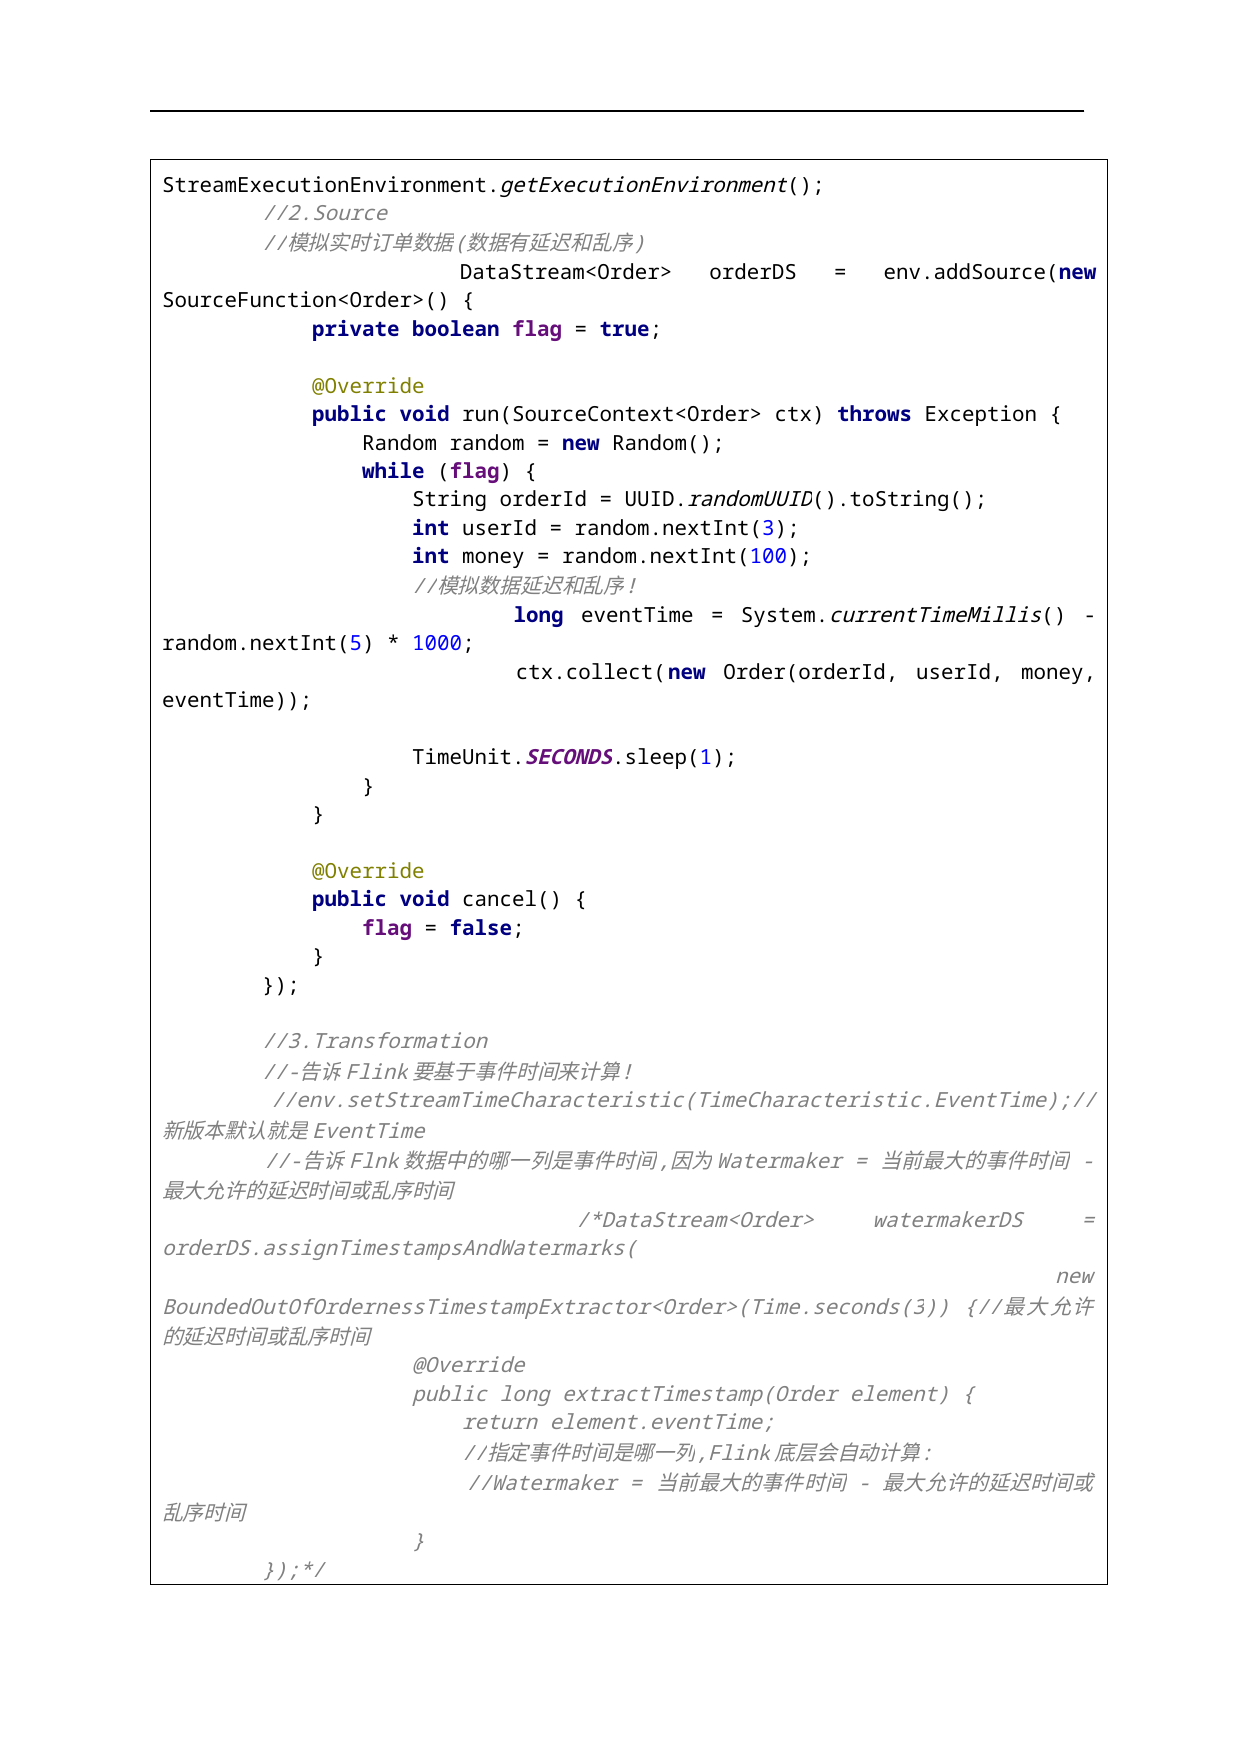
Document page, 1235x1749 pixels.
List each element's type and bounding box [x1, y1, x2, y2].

table_header [151, 160, 1107, 1583]
